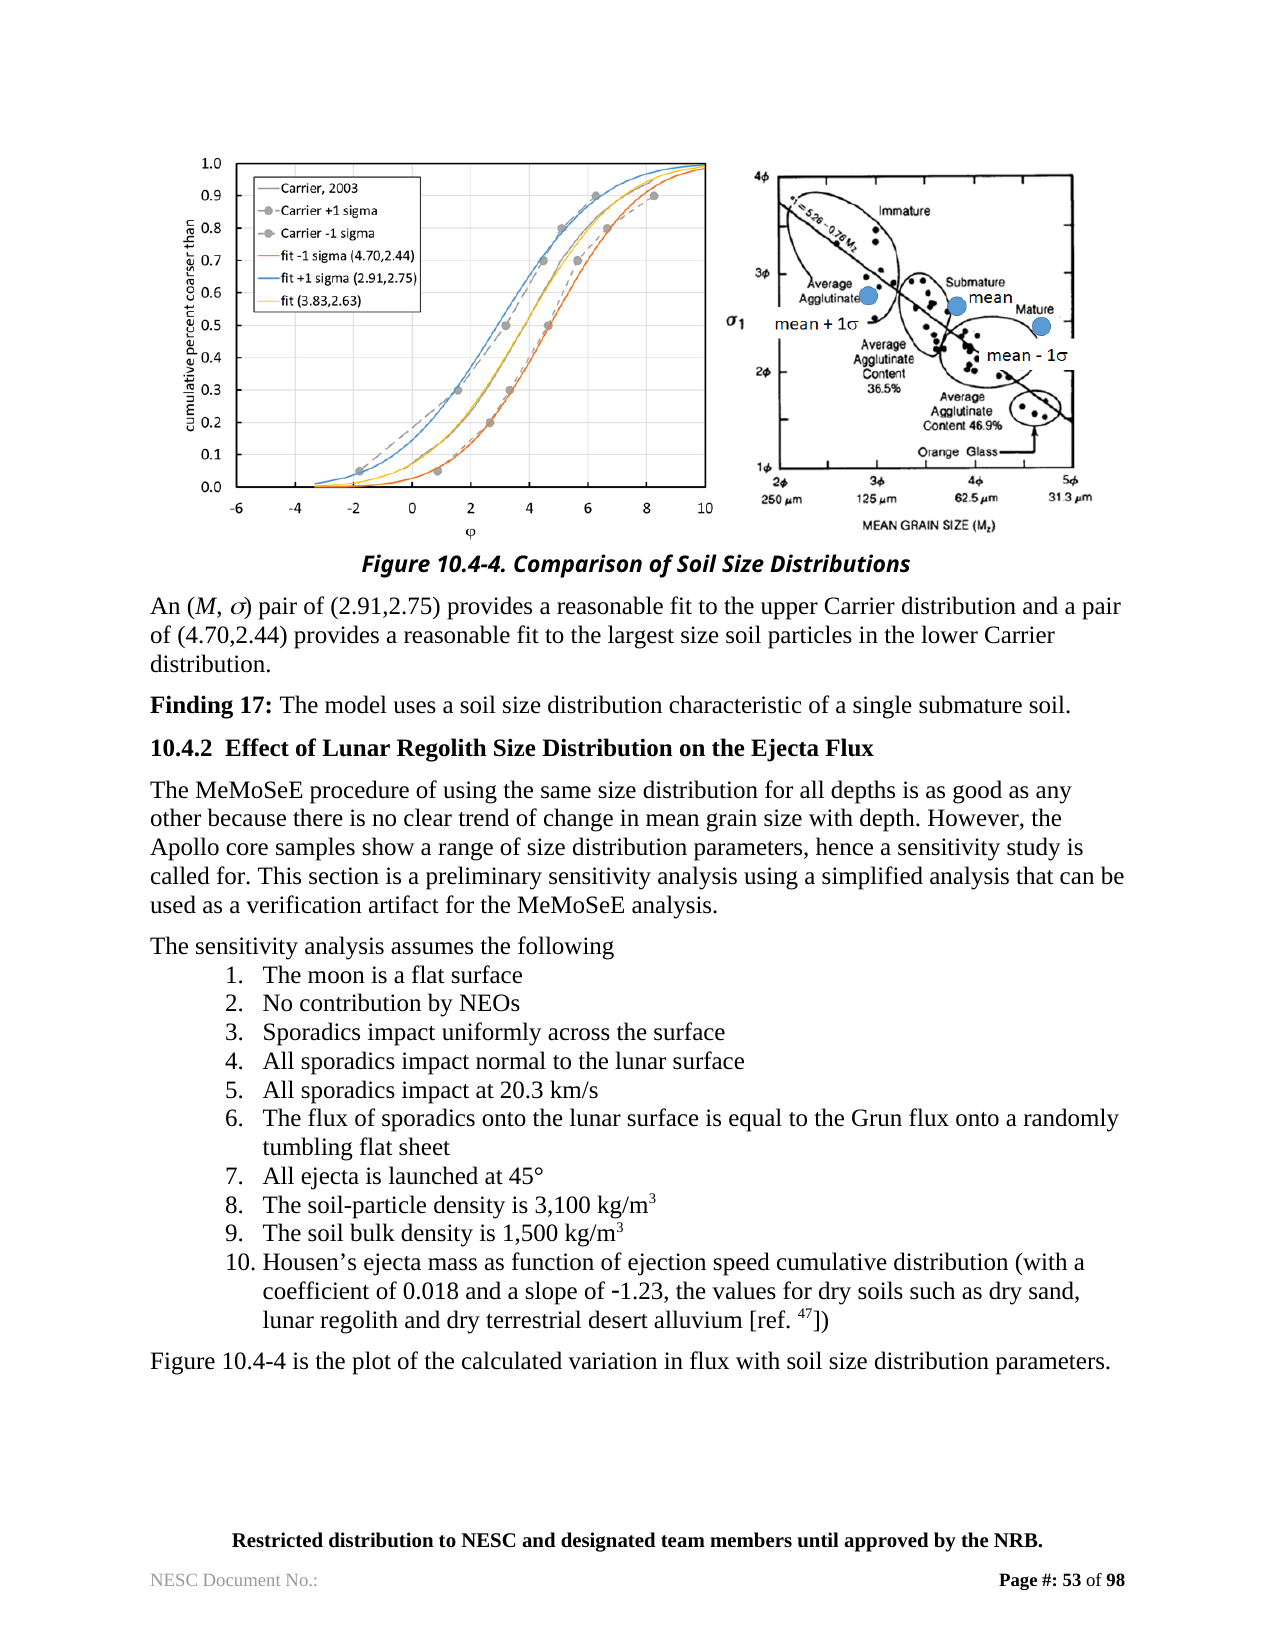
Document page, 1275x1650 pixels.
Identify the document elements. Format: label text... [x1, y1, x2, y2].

list All ejecta is launched at 45° [225, 1161, 1125, 1190]
text The sensitivity analysis assumes the following [150, 931, 1125, 960]
list The soil bulk density is 1,500 kg/m3 [225, 1218, 1125, 1247]
list No contribution by NEOs [225, 988, 1125, 1017]
list All sporadics impact at 20.3 km/s [225, 1075, 1125, 1103]
list The moon is a flat surface [225, 960, 1125, 988]
text The MeMoSeE procedure of using the same size distribution for all depths is as good as any other because there is no clear trend of change in mean grain size with depth. However, the Apollo core samples show a range of size distribution parameters, hence a sensitivity study is called for. This section is a preliminary sensitivity analysis using a simplified analysis that can be used as a verification artifact for the MeMoSeE analysis. [150, 775, 1125, 918]
list The soil-particle density is 3,100 kg/m3 [225, 1190, 1125, 1218]
list Sporadics impact uniformly across the surface [225, 1017, 1125, 1046]
text Figure 10.4-4 is the plot of the calculated variation in flux with soil size distribution parameters. [150, 1346, 1125, 1375]
text Finding 17: The model uses a soil size distribution characteristic of a single submature soil. [150, 690, 1125, 719]
list The flux of sporadics onto the lunar surface is equal to the Grun flux onto a randomly tumbling flat sheet [225, 1103, 1125, 1161]
picture [178, 150, 1097, 542]
list Housen’s ejecta mass as function of ejection speed cumulative distribution (with a coefficient of 0.018 and a slope of 1.23, the values for dry soils such as dry sand, lunar regolith and dry terrestrial desert alluvium [ref. ]) [225, 1247, 1125, 1333]
text An (M, s) pair of (2.91,2.75) provides a reasonable fit to the upper Carrier distribution and a pair of (4.70,2.44) provides a reasonable fit to the largest size soil particles in the lower Carrier distribution. [150, 591, 1125, 677]
list All sporadics impact normal to the lunar surface [225, 1046, 1125, 1075]
text Figure 10.4-4. Comparison of Soil Size Distributions [150, 547, 1125, 579]
subtitle 10.4.2 Effect of Lunar Regolith Size Distribution on the Ejecta Flux [150, 733, 1125, 762]
